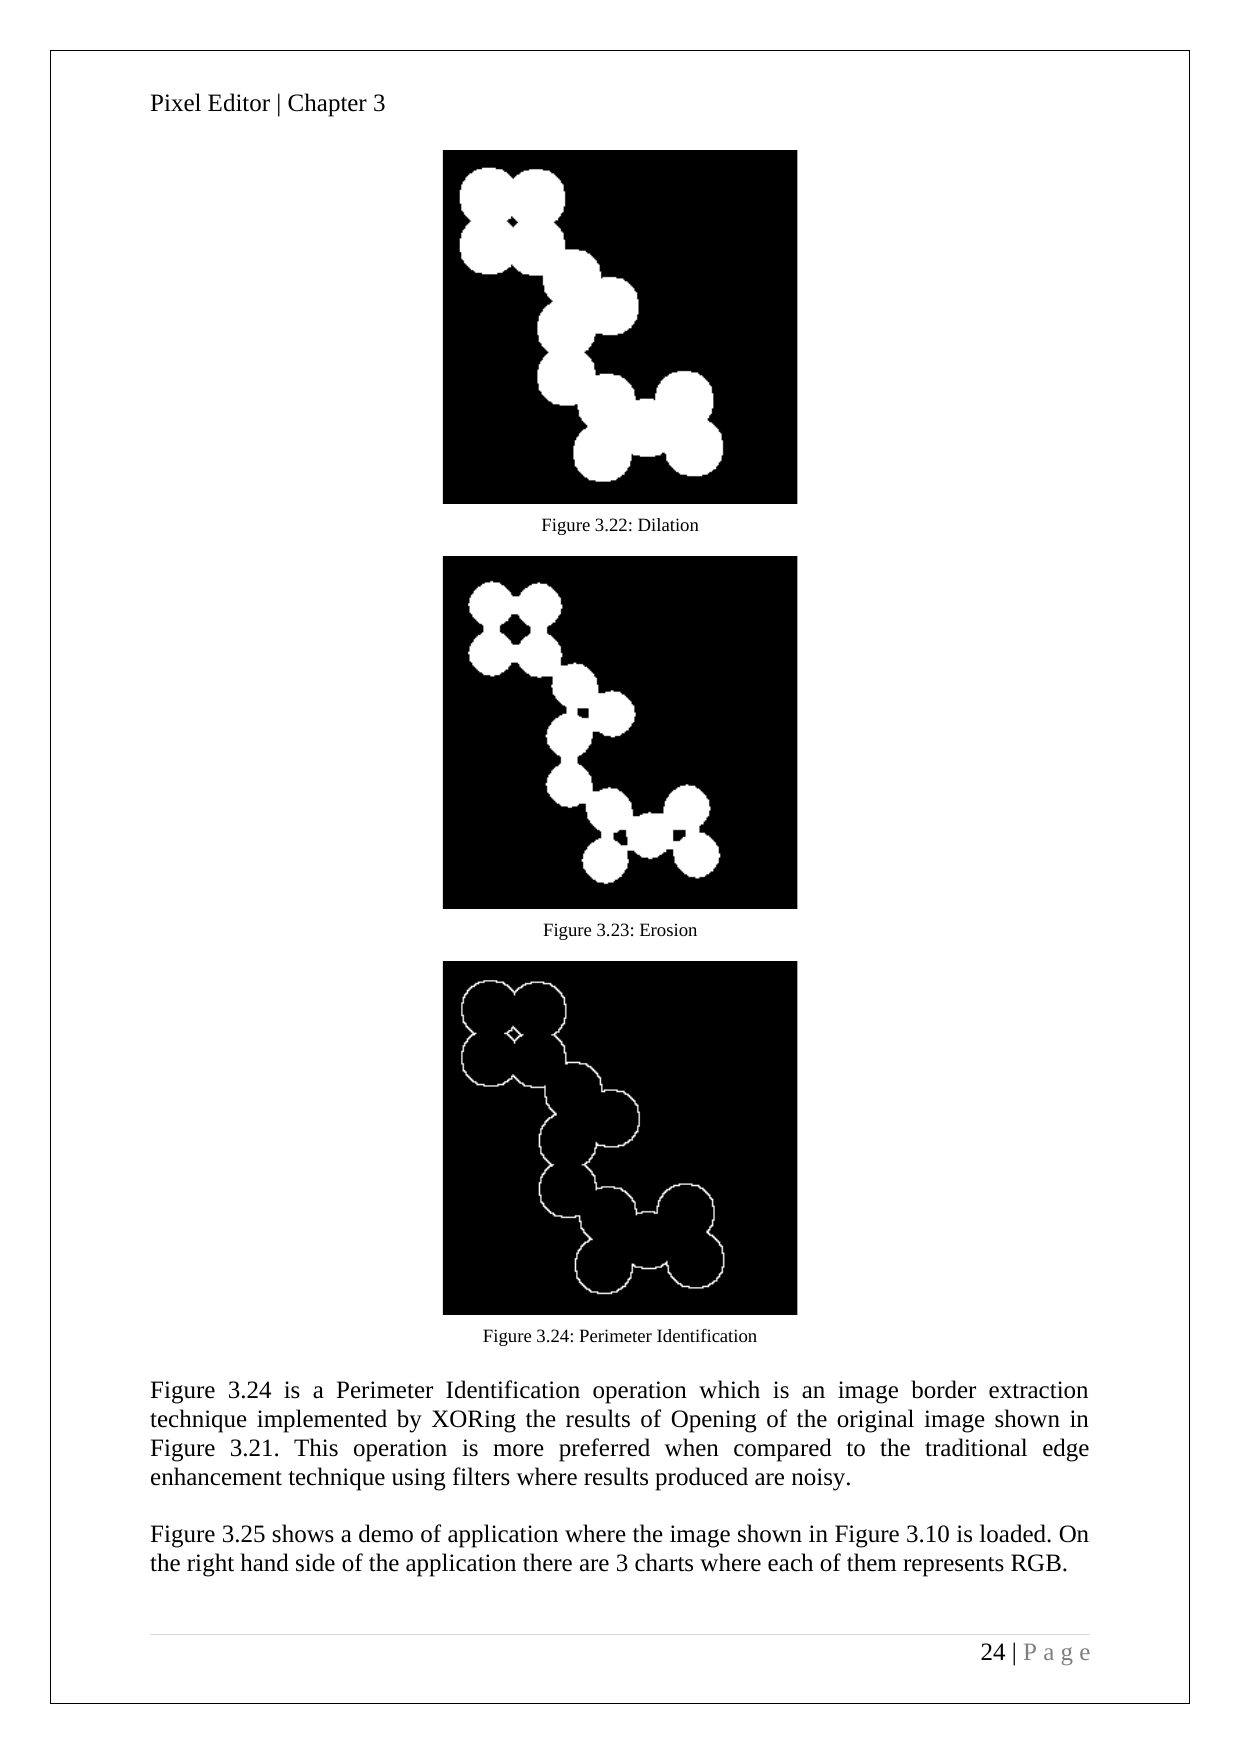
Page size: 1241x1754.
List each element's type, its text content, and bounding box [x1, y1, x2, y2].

text Figure 3.23: Erosion [150, 919, 1090, 941]
text Figure 3.24 is a Perimeter Identification operation which is an image border extraction technique implemented by XORing the results of Opening of the original image shown in Figure 3.21. This operation is more preferred when compared to the traditional edge enhancement technique using filters where results produced are noisy. [150, 1376, 1090, 1491]
picture [442, 556, 798, 909]
text Figure 3.25 shows a demo of application where the image shown in Figure 3.10 is loaded. On the right hand side of the application there are 3 charts where each of them represents RGB. [150, 1519, 1090, 1577]
text Figure 3.22: Dilation [150, 513, 1090, 535]
picture [442, 150, 798, 504]
text Figure 3.24: Perimeter Identification [150, 1325, 1090, 1347]
picture [442, 961, 798, 1315]
